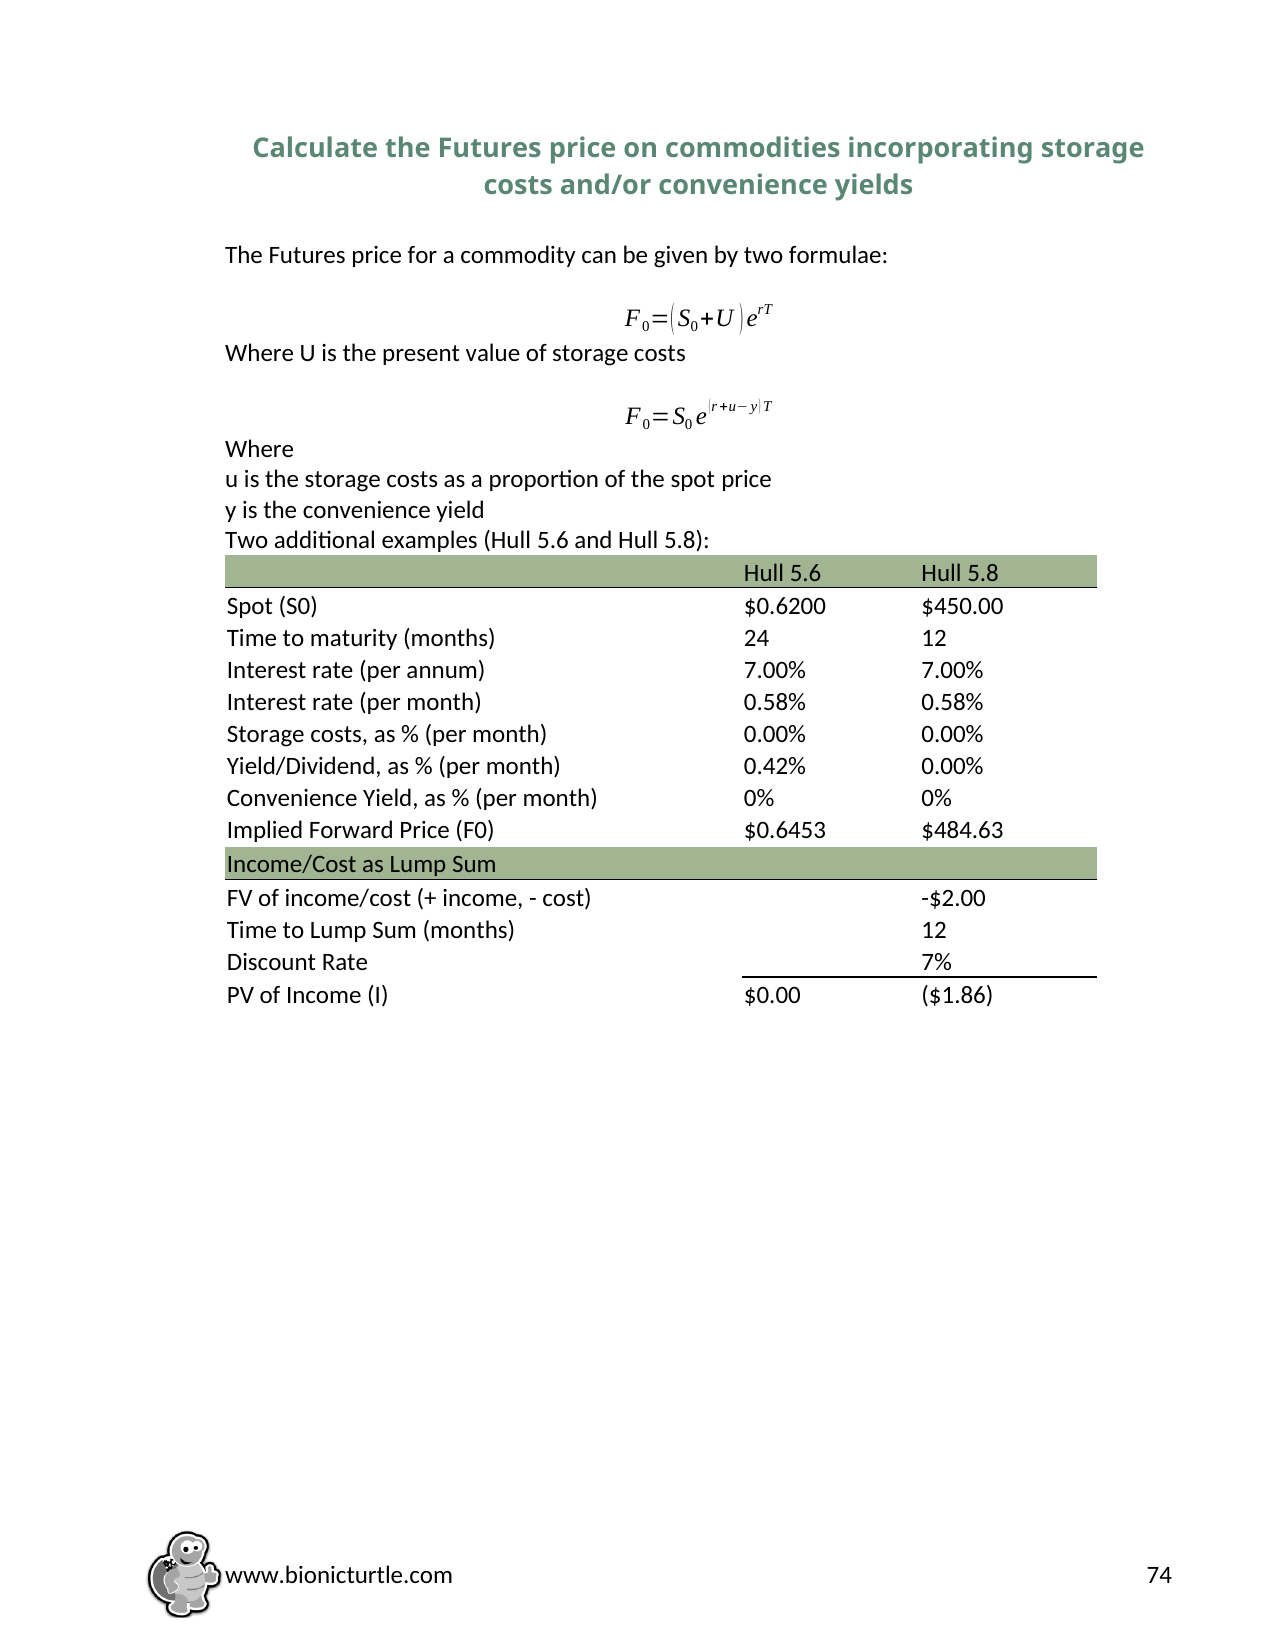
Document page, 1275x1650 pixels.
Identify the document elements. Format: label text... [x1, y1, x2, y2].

text y is the convenience yield [225, 494, 1172, 524]
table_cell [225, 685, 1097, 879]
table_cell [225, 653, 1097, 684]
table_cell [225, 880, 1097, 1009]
subtitle Calculate the Futures price on commodities incorporating storage costs and/or convenience yields [225, 128, 1172, 239]
text Two additional examples (Hull 5.6 and Hull 5.8): [225, 524, 1172, 555]
text The Futures price for a commodity can be given by two formulae: [225, 239, 1172, 300]
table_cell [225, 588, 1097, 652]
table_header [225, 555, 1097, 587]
text u is the storage costs as a proportion of the spot price [225, 463, 1172, 494]
text Where U is the present value of storage costs [225, 337, 1172, 398]
text Where [225, 433, 1172, 463]
